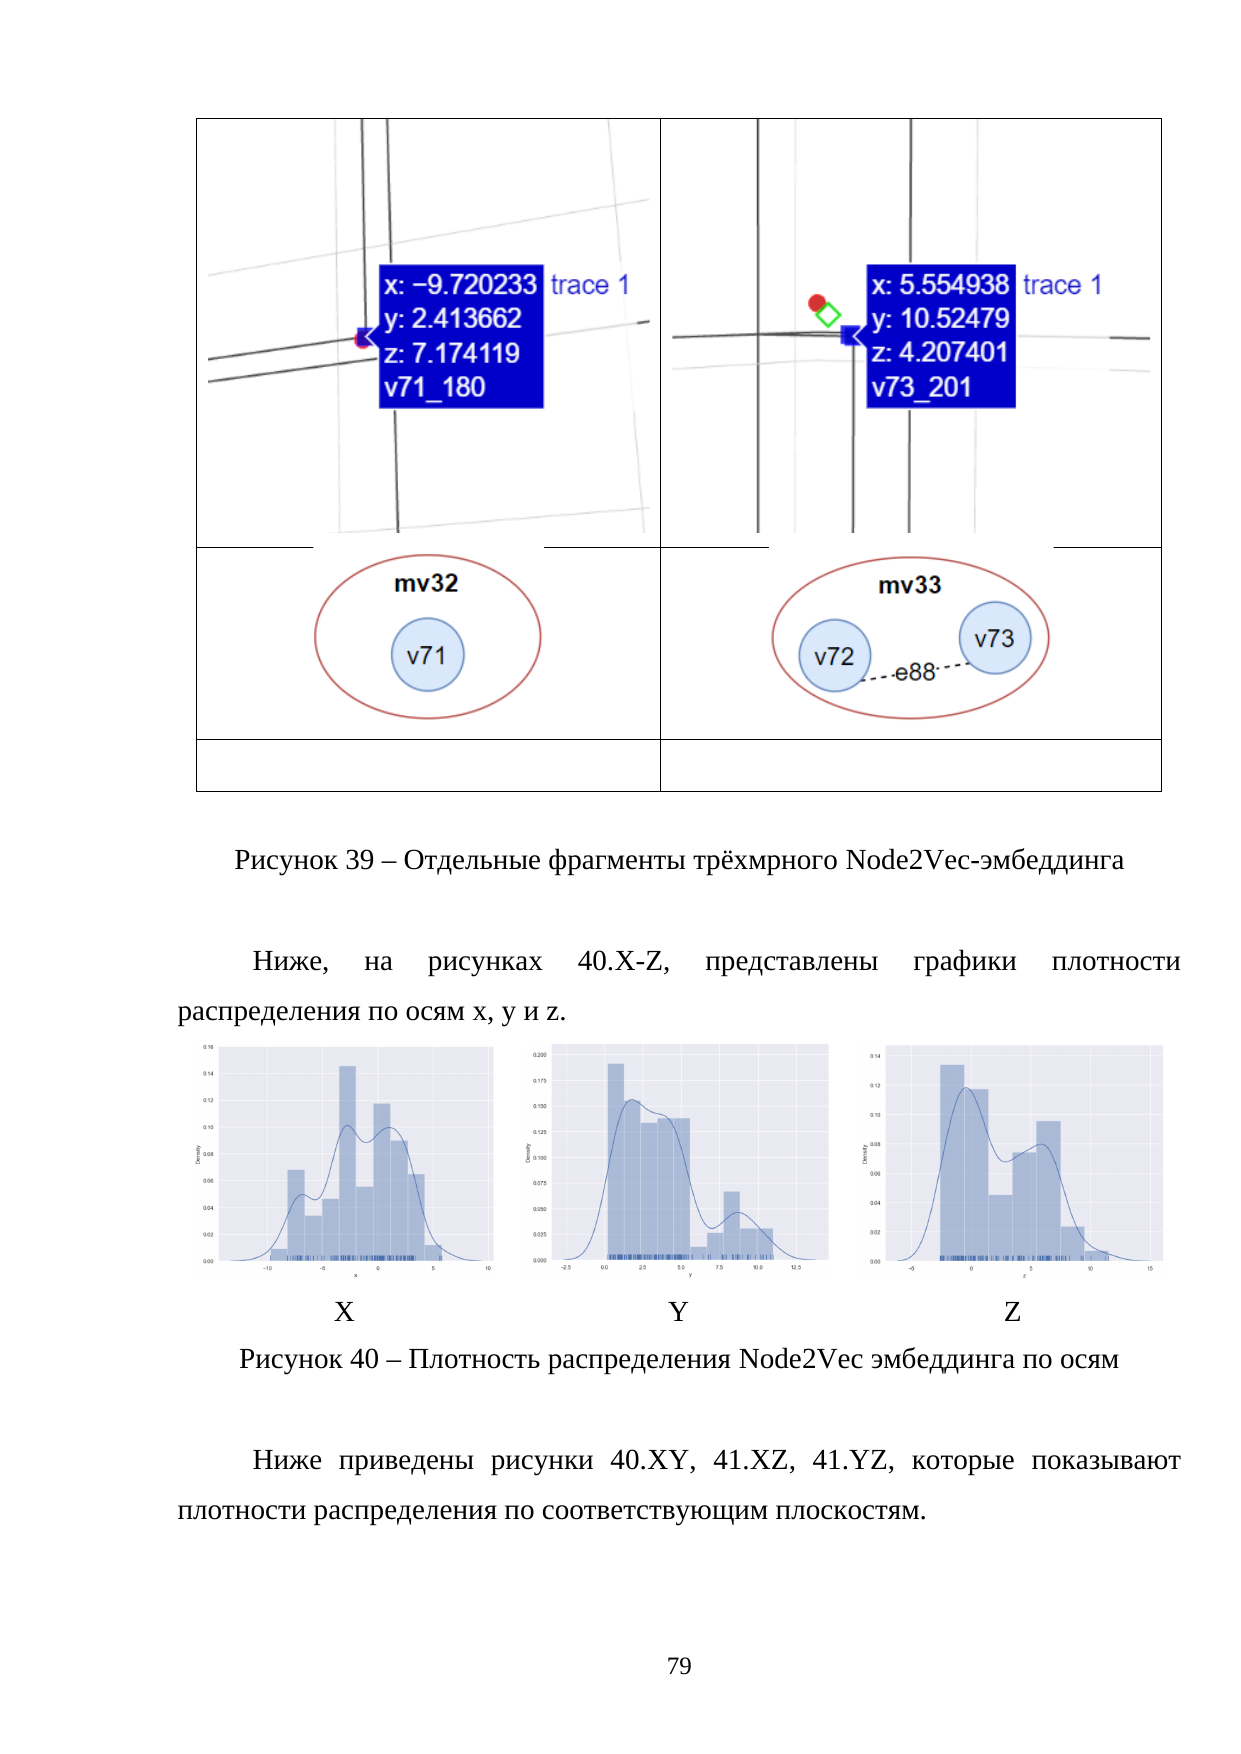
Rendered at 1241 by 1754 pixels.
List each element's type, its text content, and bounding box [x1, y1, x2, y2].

picture [313, 547, 545, 726]
table_header [511, 1043, 845, 1294]
table_cell [197, 548, 660, 739]
table_cell [661, 548, 1161, 739]
table_header [845, 1043, 1179, 1294]
picture [208, 119, 650, 533]
picture [193, 1043, 496, 1280]
text Ниже, на рисунках 40.X-Z, представлены графики плотности распределения по осям x, y и z. [177, 943, 1181, 1026]
table_header [177, 1043, 511, 1294]
text Рисунок 40 – Плотность распределения Node2Vec эмбеддинга по осям [177, 1342, 1181, 1375]
table_cell X [177, 1294, 511, 1342]
picture [768, 547, 1054, 726]
picture [859, 1043, 1166, 1280]
table_cell [197, 740, 660, 791]
table_cell Y [511, 1294, 845, 1342]
table_header [661, 119, 1161, 547]
table_cell Z [845, 1294, 1179, 1342]
picture [672, 119, 1151, 533]
table_header [197, 119, 660, 547]
table_cell [661, 740, 1161, 791]
picture [525, 1043, 832, 1280]
text Рисунок 39 – Отдельные фрагменты трёхмрного Node2Vec-эмбеддинга [177, 842, 1181, 876]
text Ниже приведены рисунки 40.XY, 41.XZ, 41.YZ, которые показывают плотности распределения по соответствующим плоскостям. [177, 1442, 1181, 1526]
